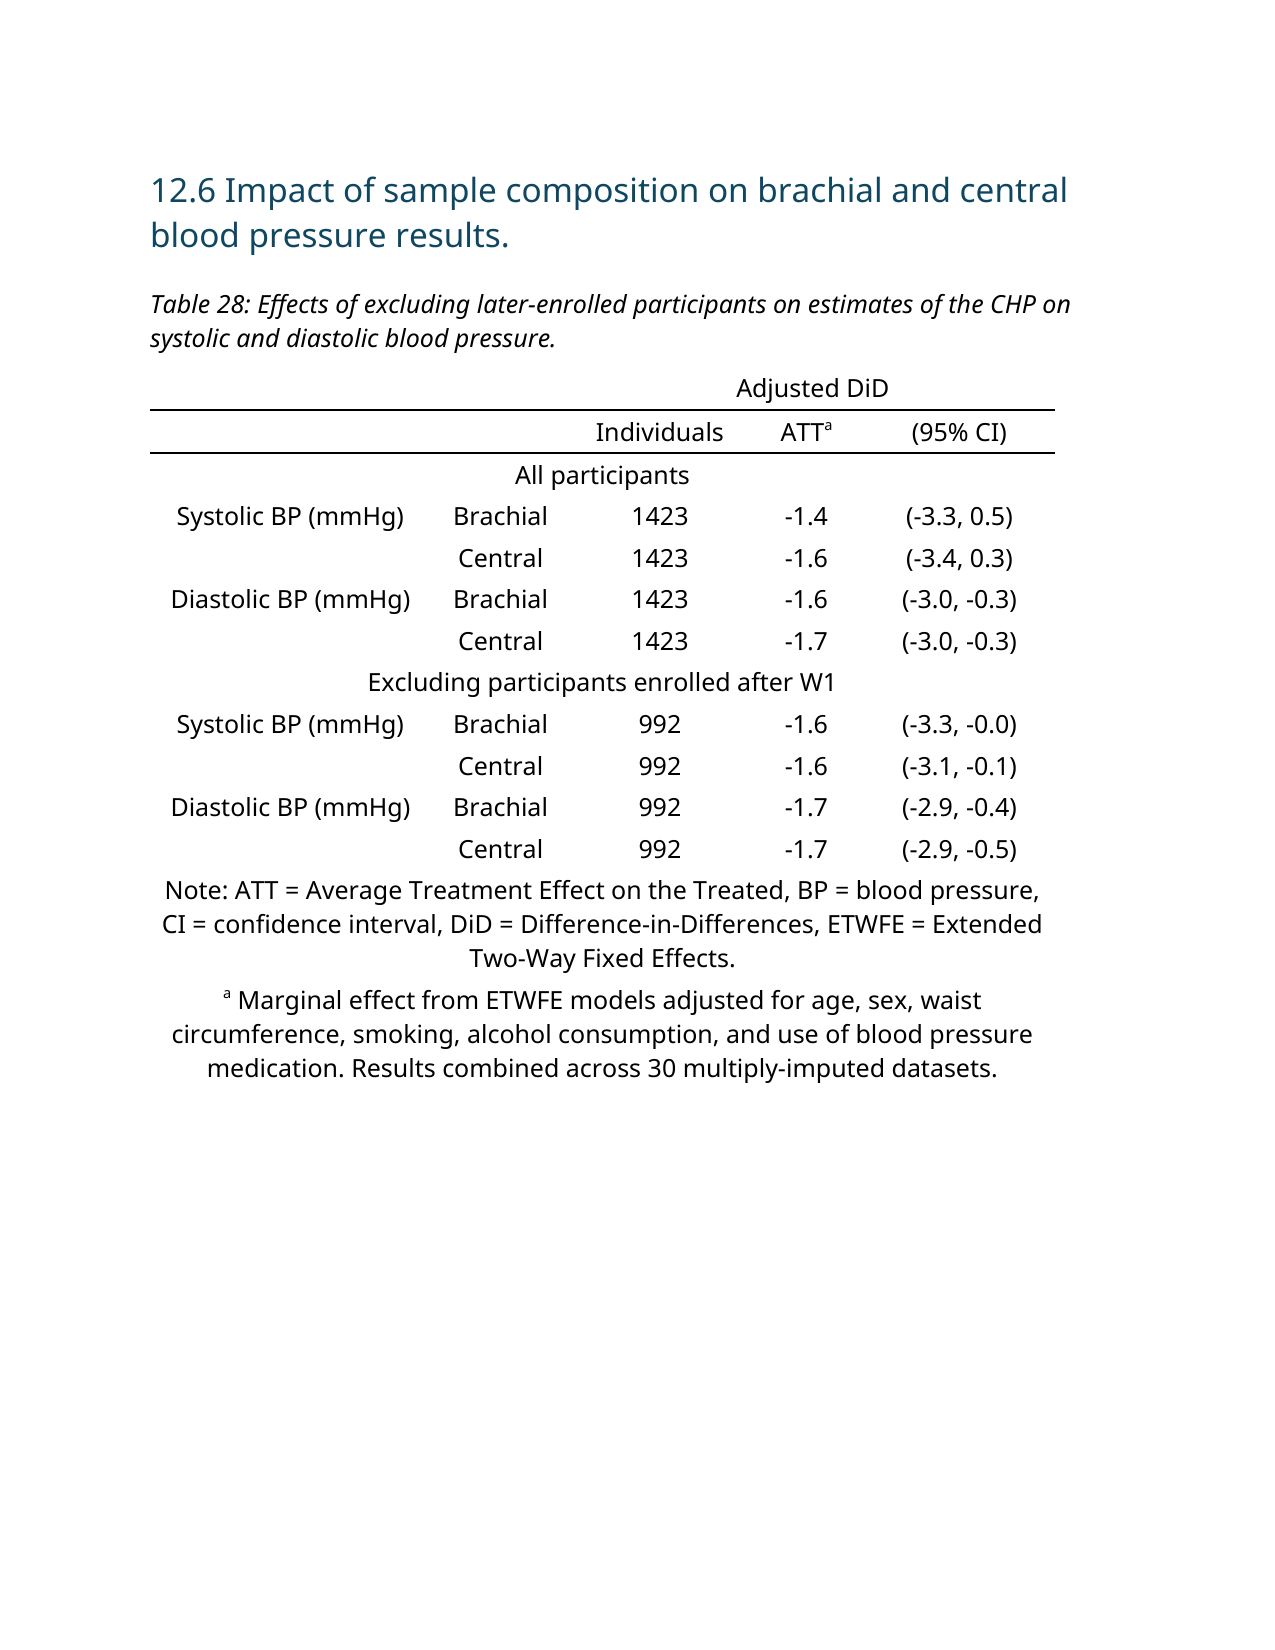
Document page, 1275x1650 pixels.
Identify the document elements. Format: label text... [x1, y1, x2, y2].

subtitle 12.6 Impact of sample composition on brachial and central blood pressure results. [150, 167, 1125, 257]
table_header Table 28: Effects of excluding later-enrolled participants on estimates of the CHP on systolic and diastolic blood pressure. [139, 266, 1114, 1089]
